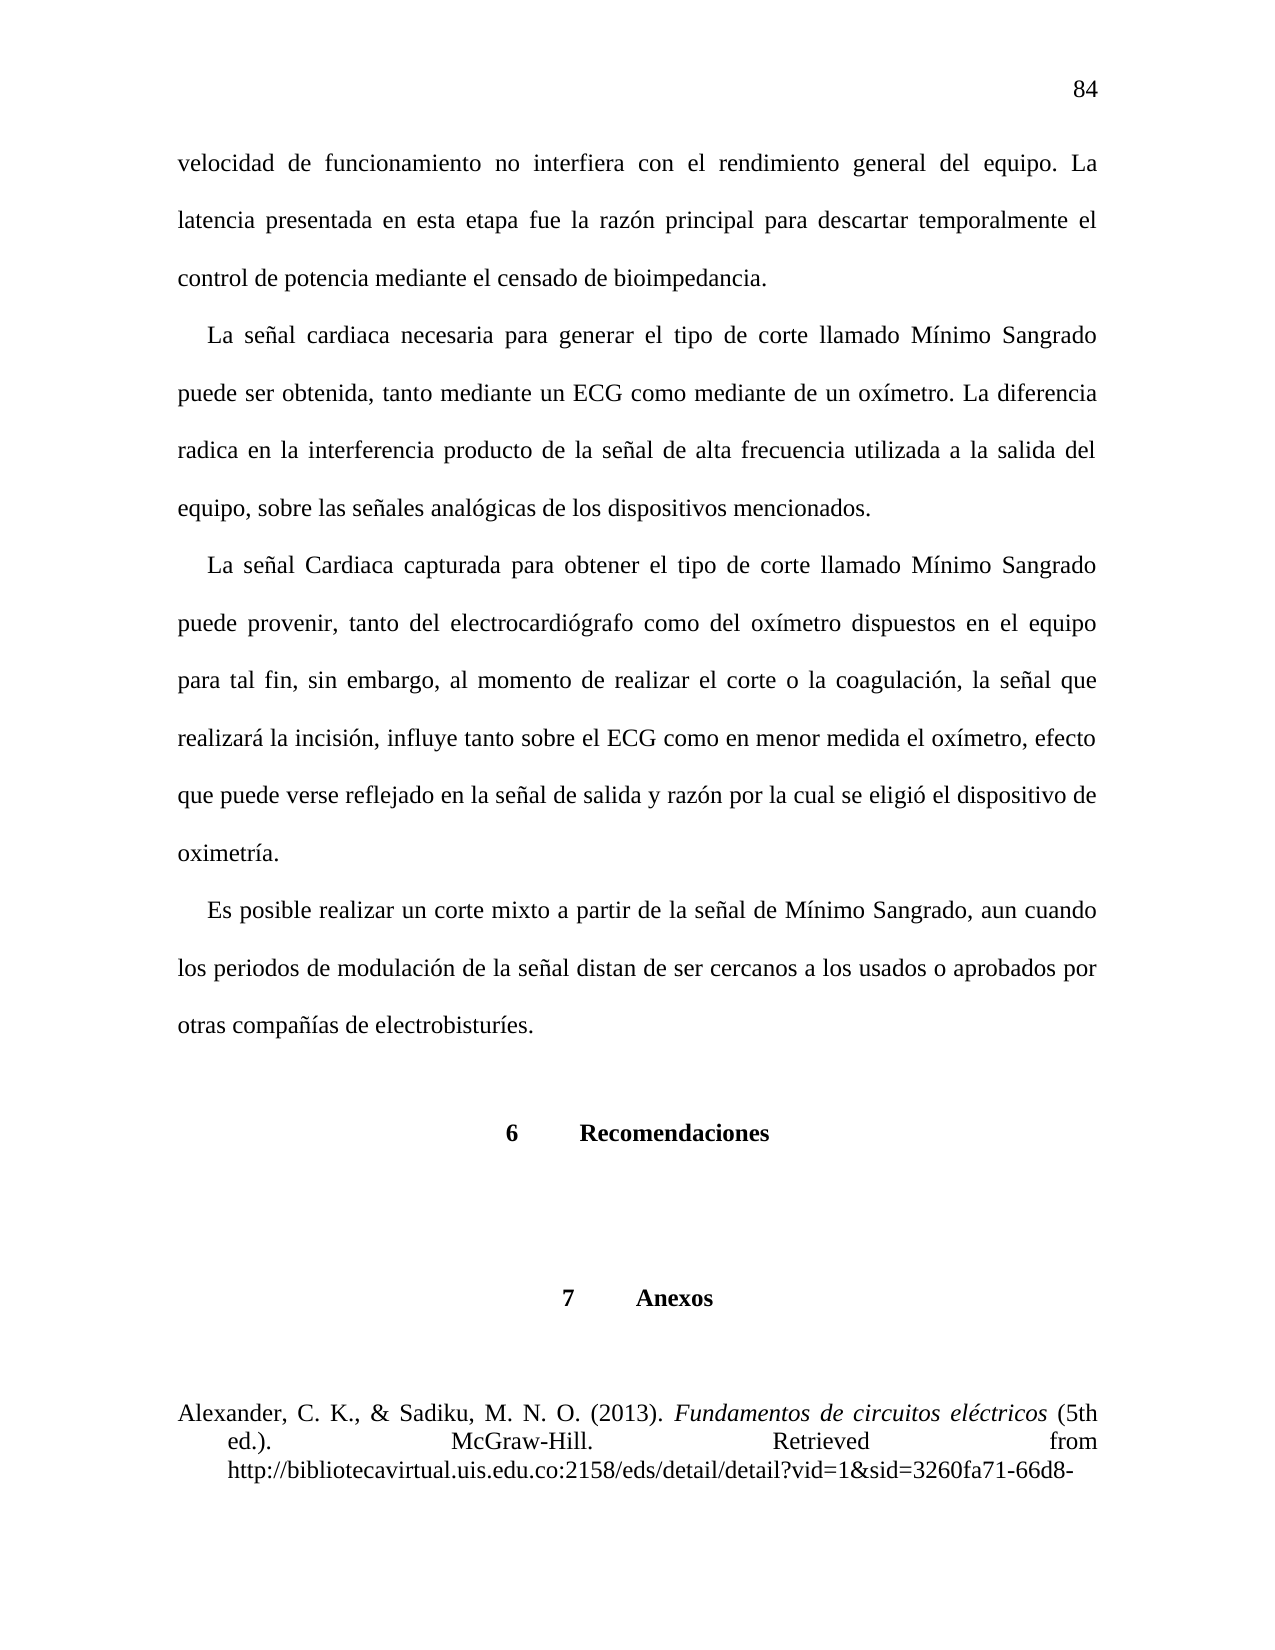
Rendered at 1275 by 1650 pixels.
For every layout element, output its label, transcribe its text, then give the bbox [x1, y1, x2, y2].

text La señal Cardiaca capturada para obtener el tipo de corte llamado Mínimo Sangrado puede provenir, tanto del electrocardiógrafo como del oxímetro dispuestos en el equipo para tal fin, sin embargo, al momento de realizar el corte o la coagulación, la señal que realizará la incisión, influye tanto sobre el ECG como en menor medida el oxímetro, efecto que puede verse reflejado en la señal de salida y razón por la cual se eligió el dispositivo de oximetría. [177, 550, 1098, 866]
subtitle Anexos [177, 1283, 1098, 1311]
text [177, 1398, 1098, 1484]
text La señal cardiaca necesaria para generar el tipo de corte llamado Mínimo Sangrado puede ser obtenida, tanto mediante un ECG como mediante de un oxímetro. La diferencia radica en la interferencia producto de la señal de alta frecuencia utilizada a la salida del equipo, sobre las señales analógicas de los dispositivos mencionados. [177, 320, 1098, 521]
subtitle Recomendaciones [177, 1118, 1098, 1146]
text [177, 148, 1098, 291]
text Es posible realizar un corte mixto a partir de la señal de Mínimo Sangrado, aun cuando los periodos de modulación de la señal distan de ser cercanos a los usados o aprobados por otras compañías de electrobisturíes. [177, 895, 1098, 1039]
